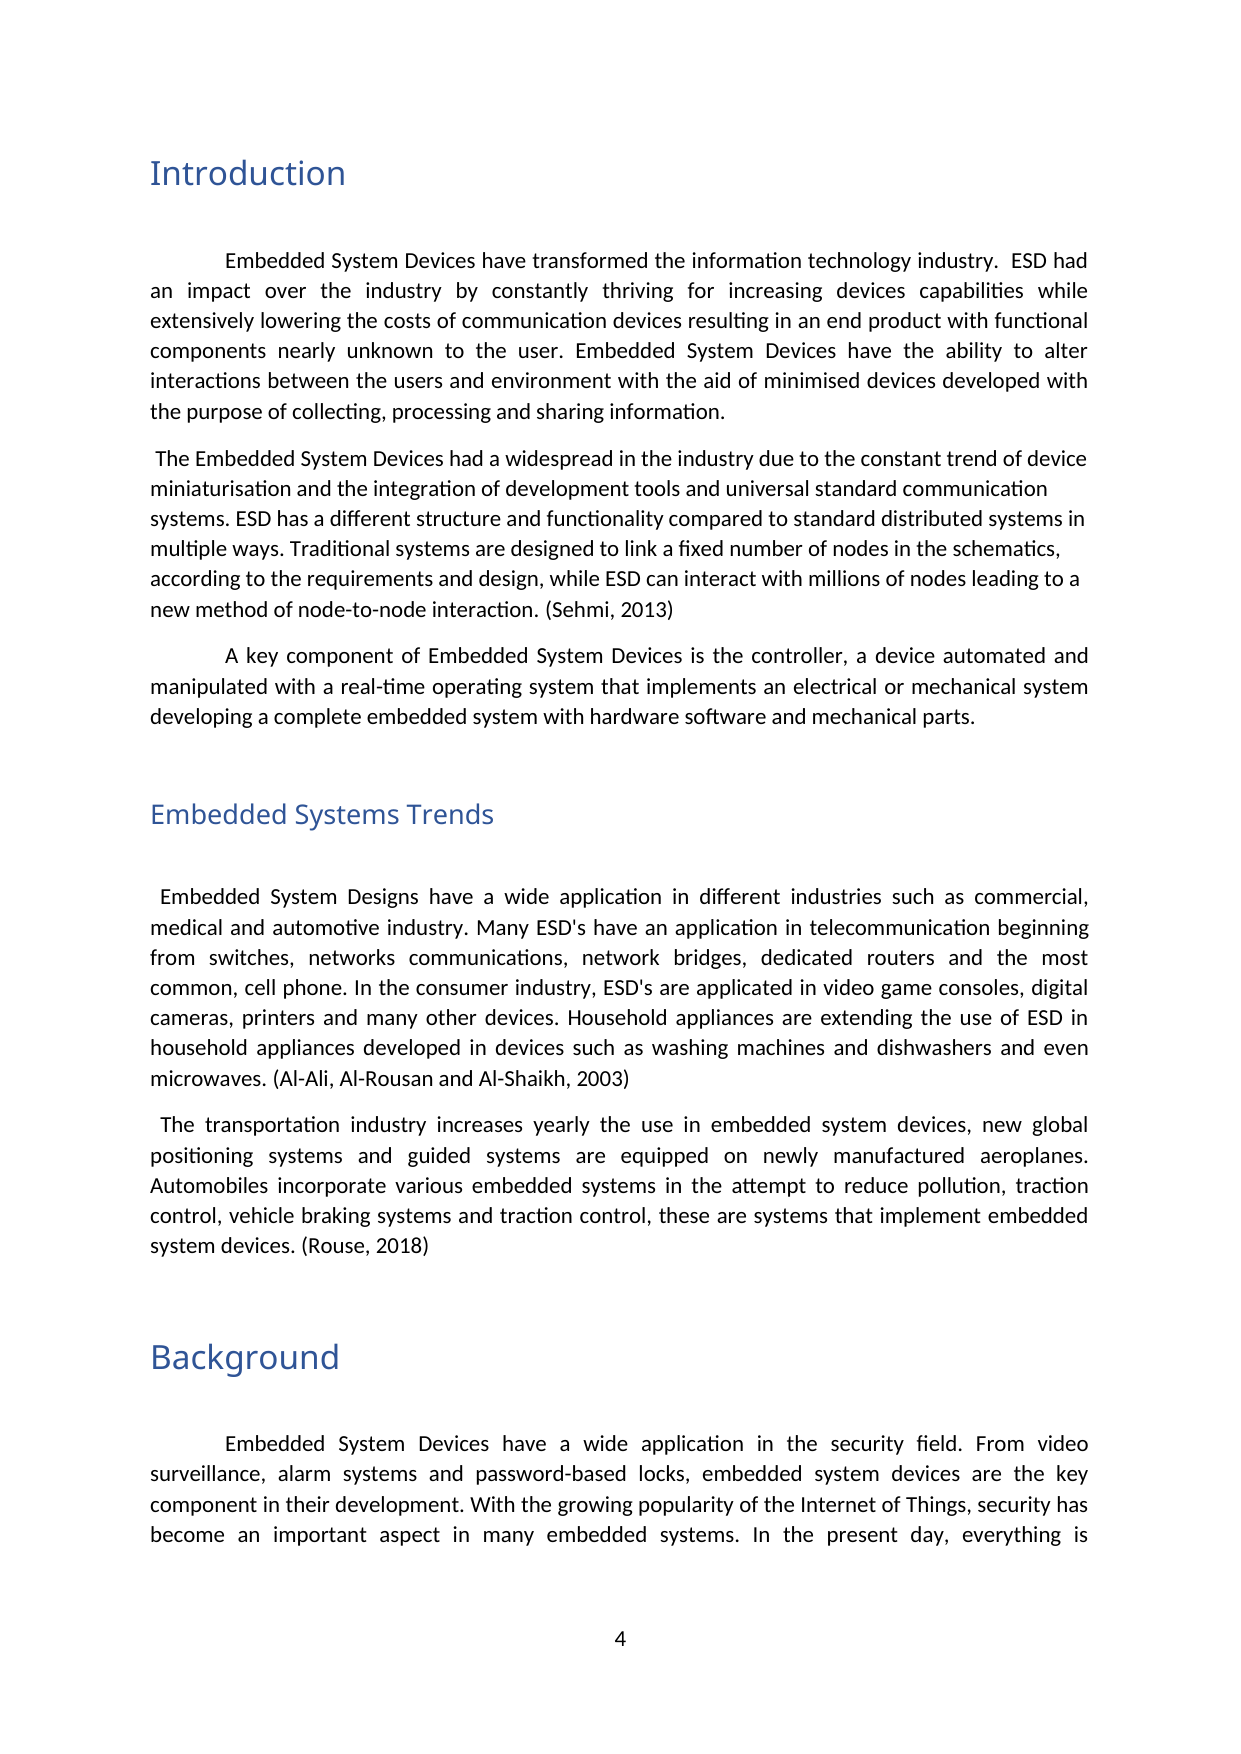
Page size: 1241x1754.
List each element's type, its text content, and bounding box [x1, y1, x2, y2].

subtitle Introduction [150, 150, 1090, 195]
subtitle Background [150, 1333, 1090, 1379]
text Embedded System Designs have a wide application in different industries such as commercial, medical and automotive industry. Many ESD's have an application in telecommunication beginning from switches, networks communications, network bridges, dedicated routers and the most common, cell phone. In the consumer industry, ESD's are applicated in video game consoles, digital cameras, printers and many other devices. Household appliances are extending the use of ESD in household appliances developed in devices such as washing machines and dishwashers and even microwaves. (Al-Ali, Al-Rousan and Al-Shaikh, 2003) [150, 882, 1090, 1092]
text Embedded System Devices have transformed the information technology industry. ESD had an impact over the industry by constantly thriving for increasing devices capabilities while extensively lowering the costs of communication devices resulting in an end product with functional components nearly unknown to the user. Embedded System Devices have the ability to alter interactions between the users and environment with the aid of minimised devices developed with the purpose of collecting, processing and sharing information. [150, 246, 1090, 425]
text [150, 1429, 1090, 1548]
text The Embedded System Devices had a widespread in the industry due to the constant trend of device miniaturisation and the integration of development tools and universal standard communication systems. ESD has a different structure and functionality compared to standard distributed systems in multiple ways. Traditional systems are designed to link a fixed number of nodes in the schematics, according to the requirements and design, while ESD can interact with millions of nodes leading to a new method of node-to-node interaction. [150, 444, 1090, 623]
text The transportation industry increases yearly the use in embedded system devices, new global positioning systems and guided systems are equipped on newly manufactured aeroplanes. Automobiles incorporate various embedded systems in the attempt to reduce pollution, traction control, vehicle braking systems and traction control, these are systems that implement embedded system devices. (Rouse, 2018) [150, 1111, 1090, 1259]
subtitle Embedded Systems Trends [150, 796, 1090, 833]
text A key component of Embedded System Devices is the controller, a device automated and manipulated with a real-time operating system that implements an electrical or mechanical system developing a complete embedded system with hardware software and mechanical parts. [150, 642, 1090, 730]
